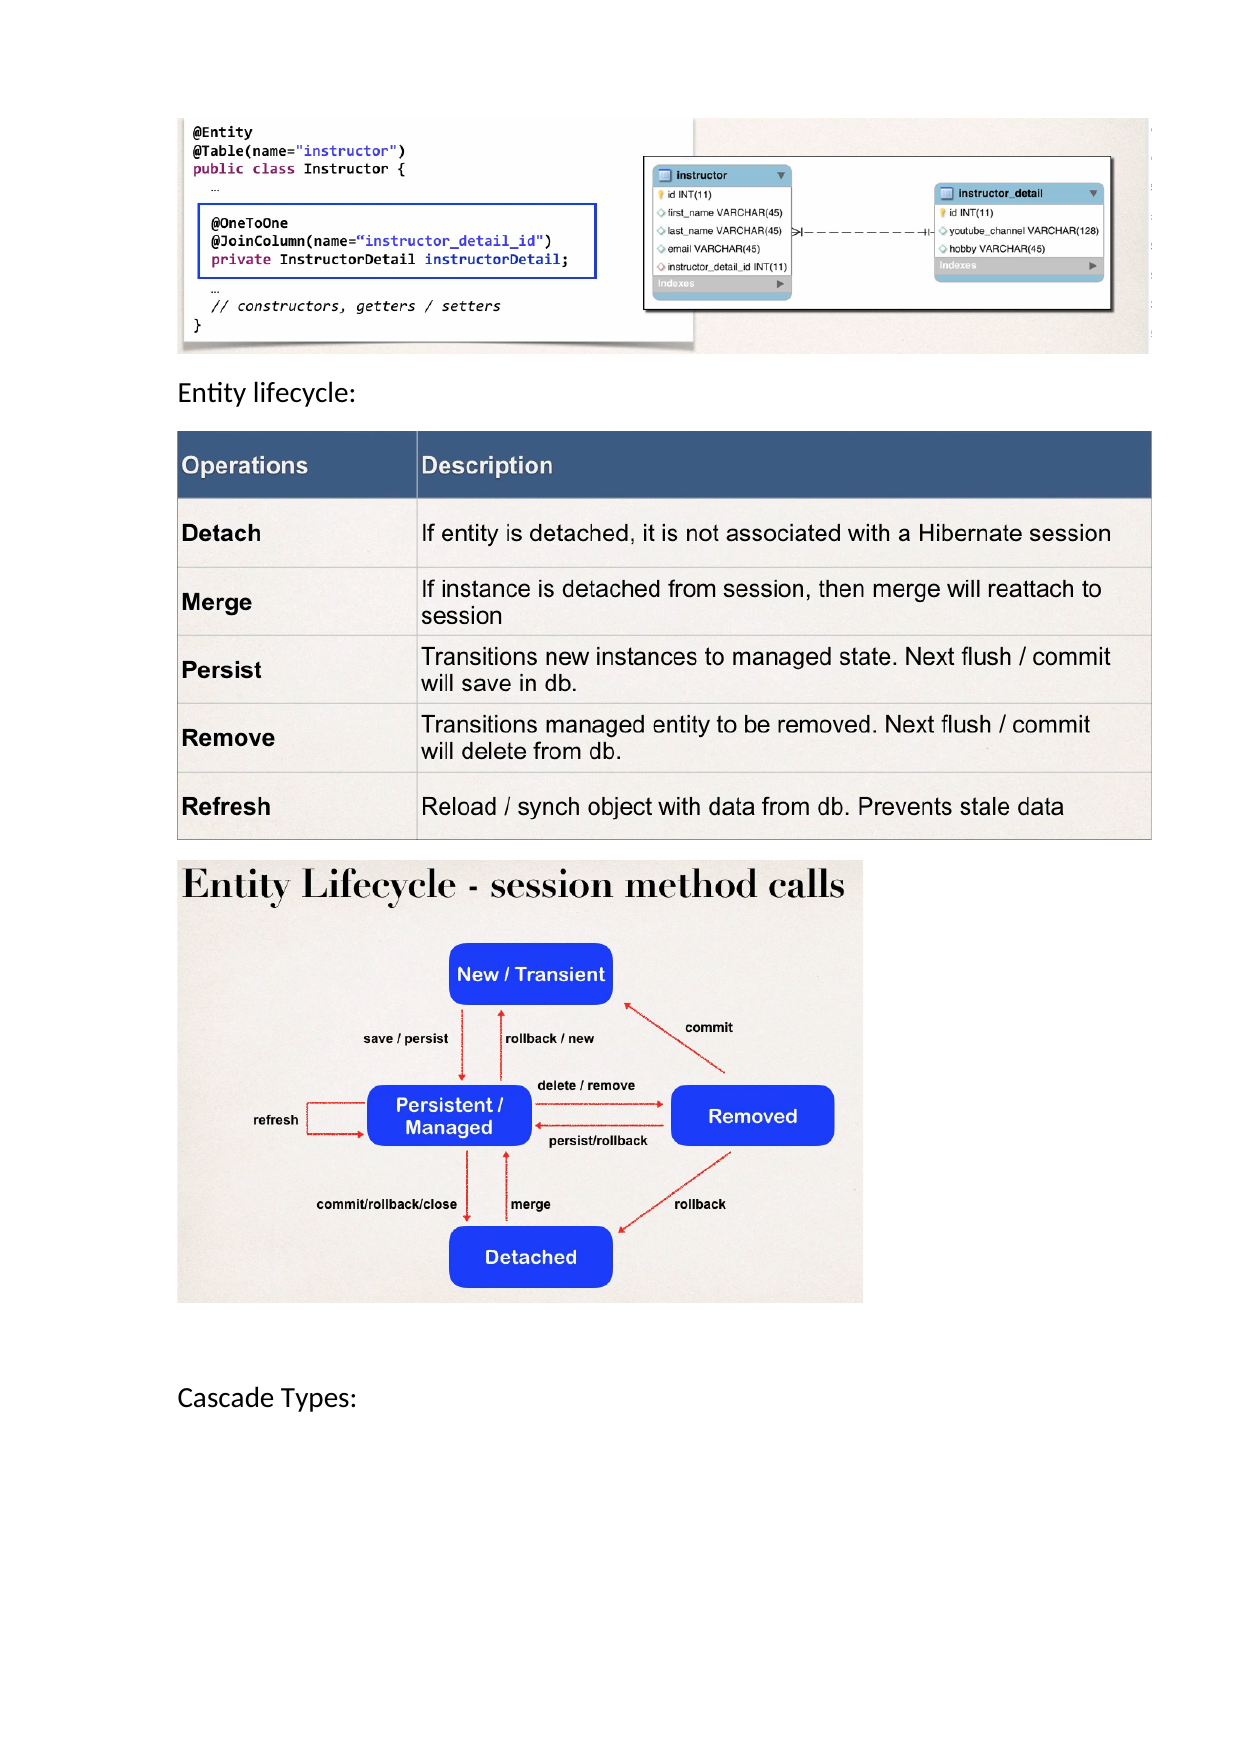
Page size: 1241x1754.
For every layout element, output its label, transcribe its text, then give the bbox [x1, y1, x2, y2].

text Cascade Types: [177, 1379, 1152, 1415]
text Entity lifecycle: [177, 374, 1152, 410]
picture [177, 431, 1152, 840]
picture [177, 860, 864, 1303]
picture [177, 118, 1152, 354]
